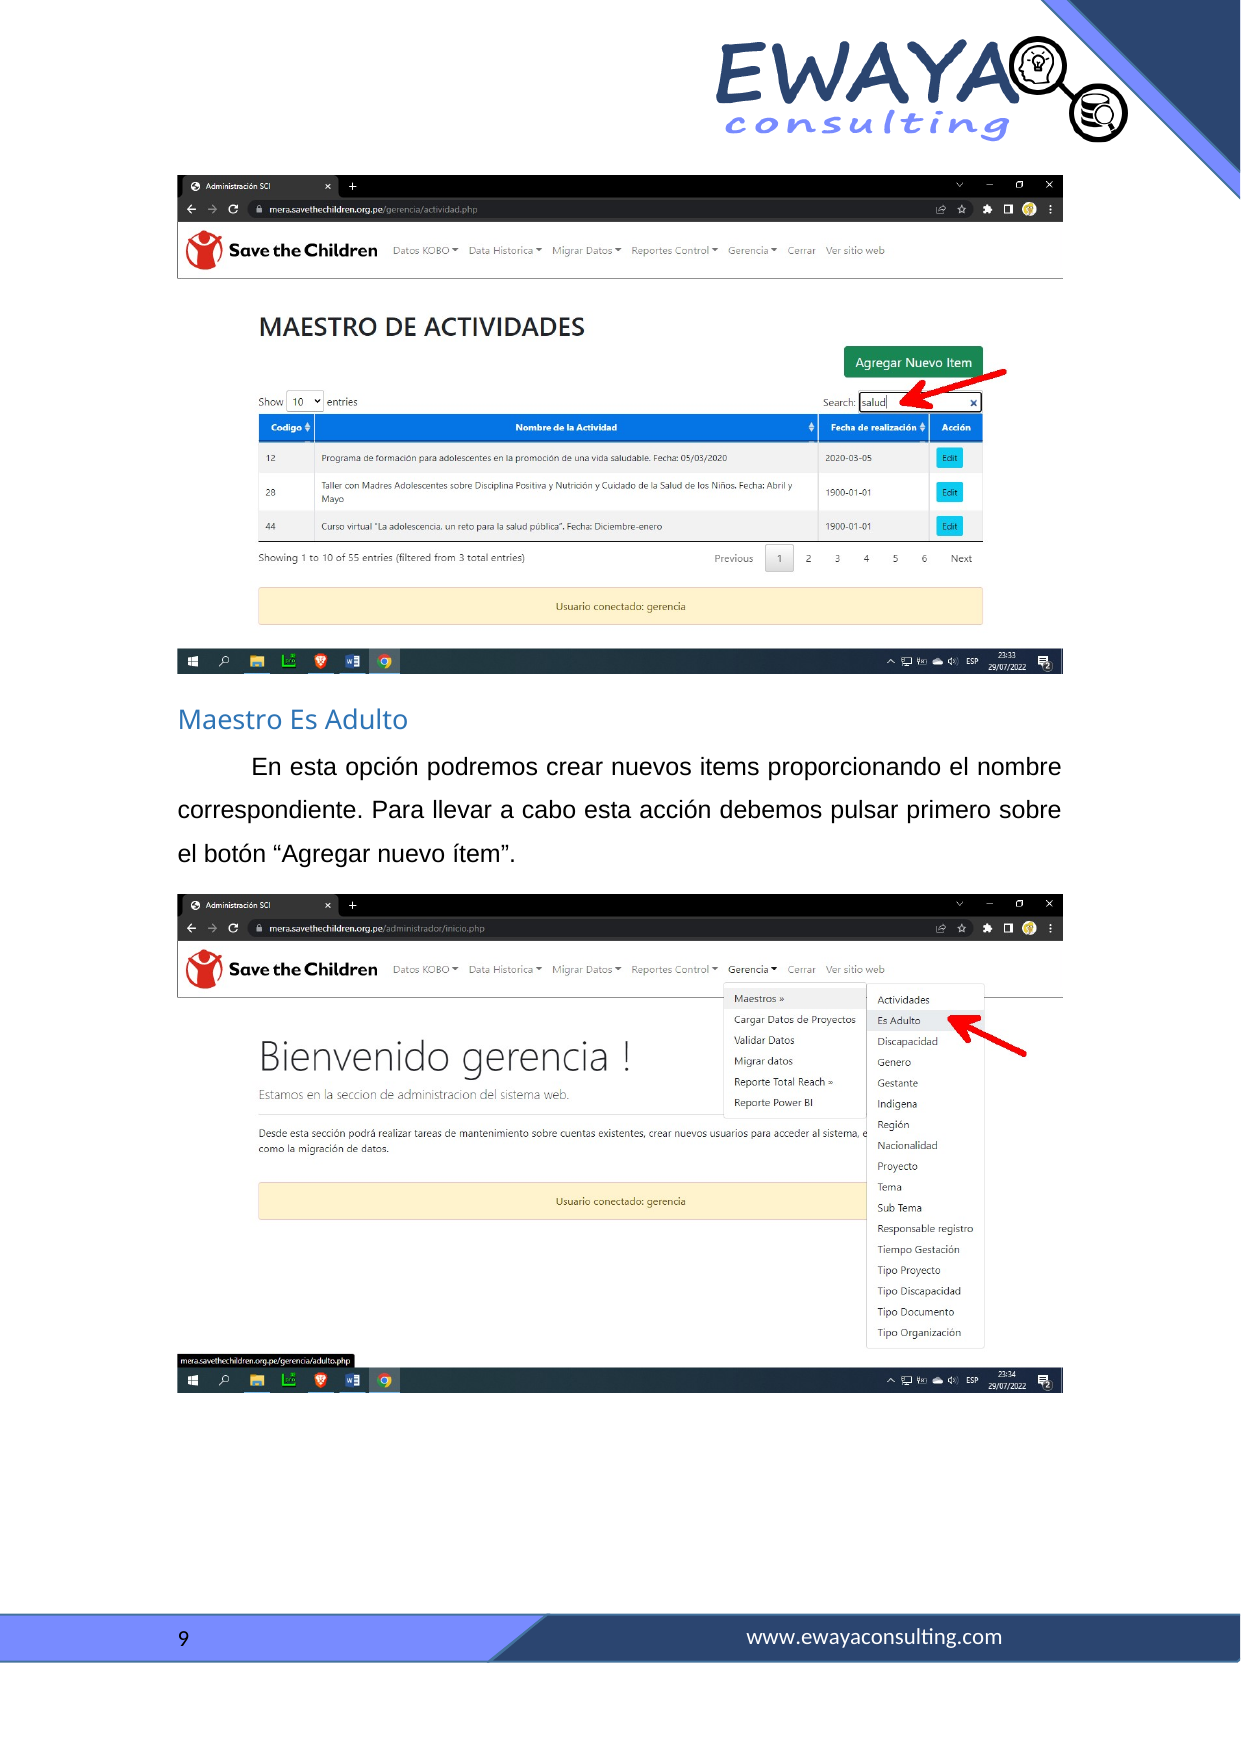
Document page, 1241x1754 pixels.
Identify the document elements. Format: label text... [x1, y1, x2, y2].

picture [714, 34, 1129, 143]
subtitle Maestro Es Adulto [177, 700, 1063, 737]
picture [177, 175, 1063, 674]
text En esta opción podremos crear nuevos items proporcionando el nombre correspondiente. Para llevar a cabo esta acción debemos pulsar primero sobre el botón “Agregar nuevo ítem”. [177, 752, 1063, 867]
picture [177, 894, 1063, 1393]
